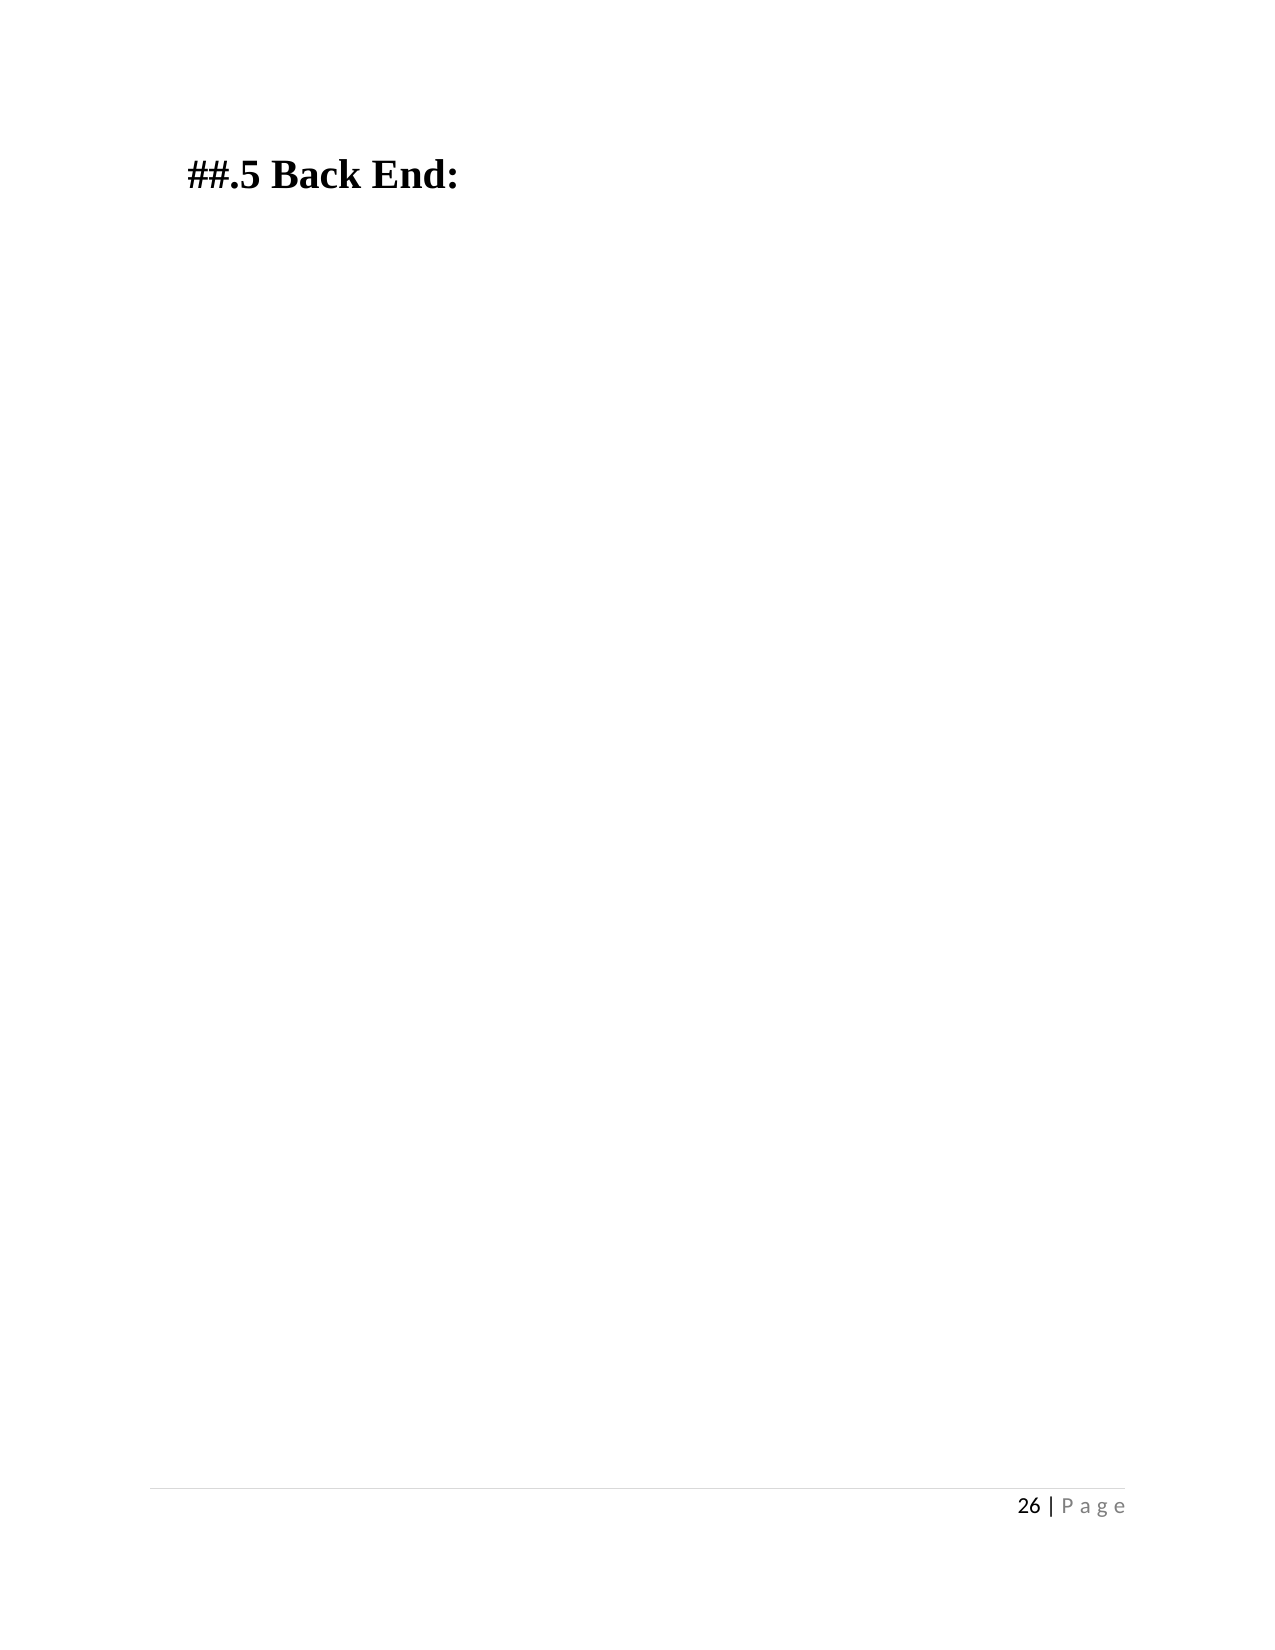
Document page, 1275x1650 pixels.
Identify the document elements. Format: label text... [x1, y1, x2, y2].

text ##.5 Back End: [187, 150, 1181, 198]
